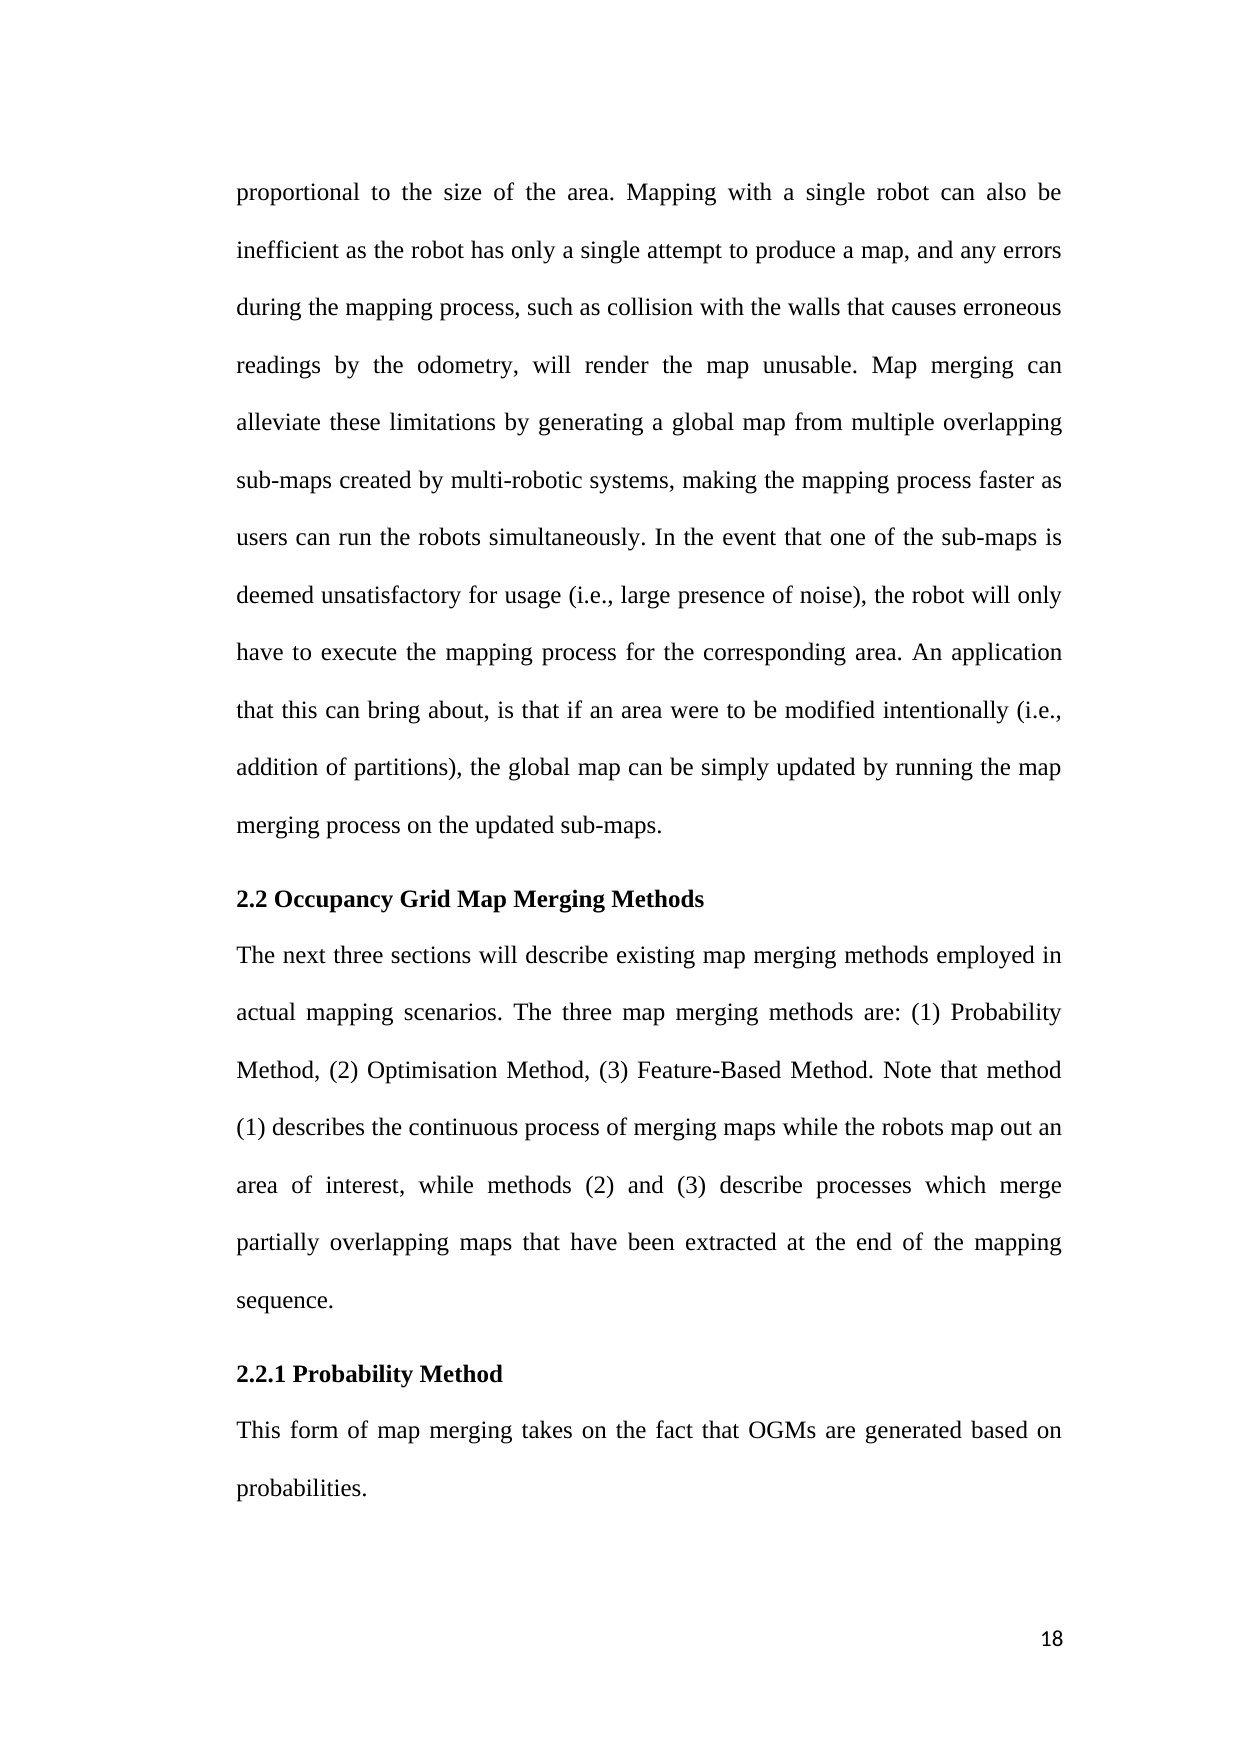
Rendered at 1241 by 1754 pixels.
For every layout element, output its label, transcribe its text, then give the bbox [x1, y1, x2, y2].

text The next three sections will describe existing map merging methods employed in actual mapping scenarios. The three map merging methods are: (1) Probability Method, (2) Optimisation Method, (3) Feature-Based Method. Note that method (1) describes the continuous process of merging maps while the robots map out an area of interest, while methods (2) and (3) describe processes which merge partially overlapping maps that have been extracted at the end of the mapping sequence. [236, 940, 1063, 1314]
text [236, 177, 1063, 838]
subtitle 2.2 Occupancy Grid Map Merging Methods [236, 884, 1063, 913]
subtitle 2.2.1 Probability Method [236, 1359, 1063, 1388]
text This form of map merging takes on the fact that OGMs are generated based on probabilities. [236, 1415, 1063, 1501]
